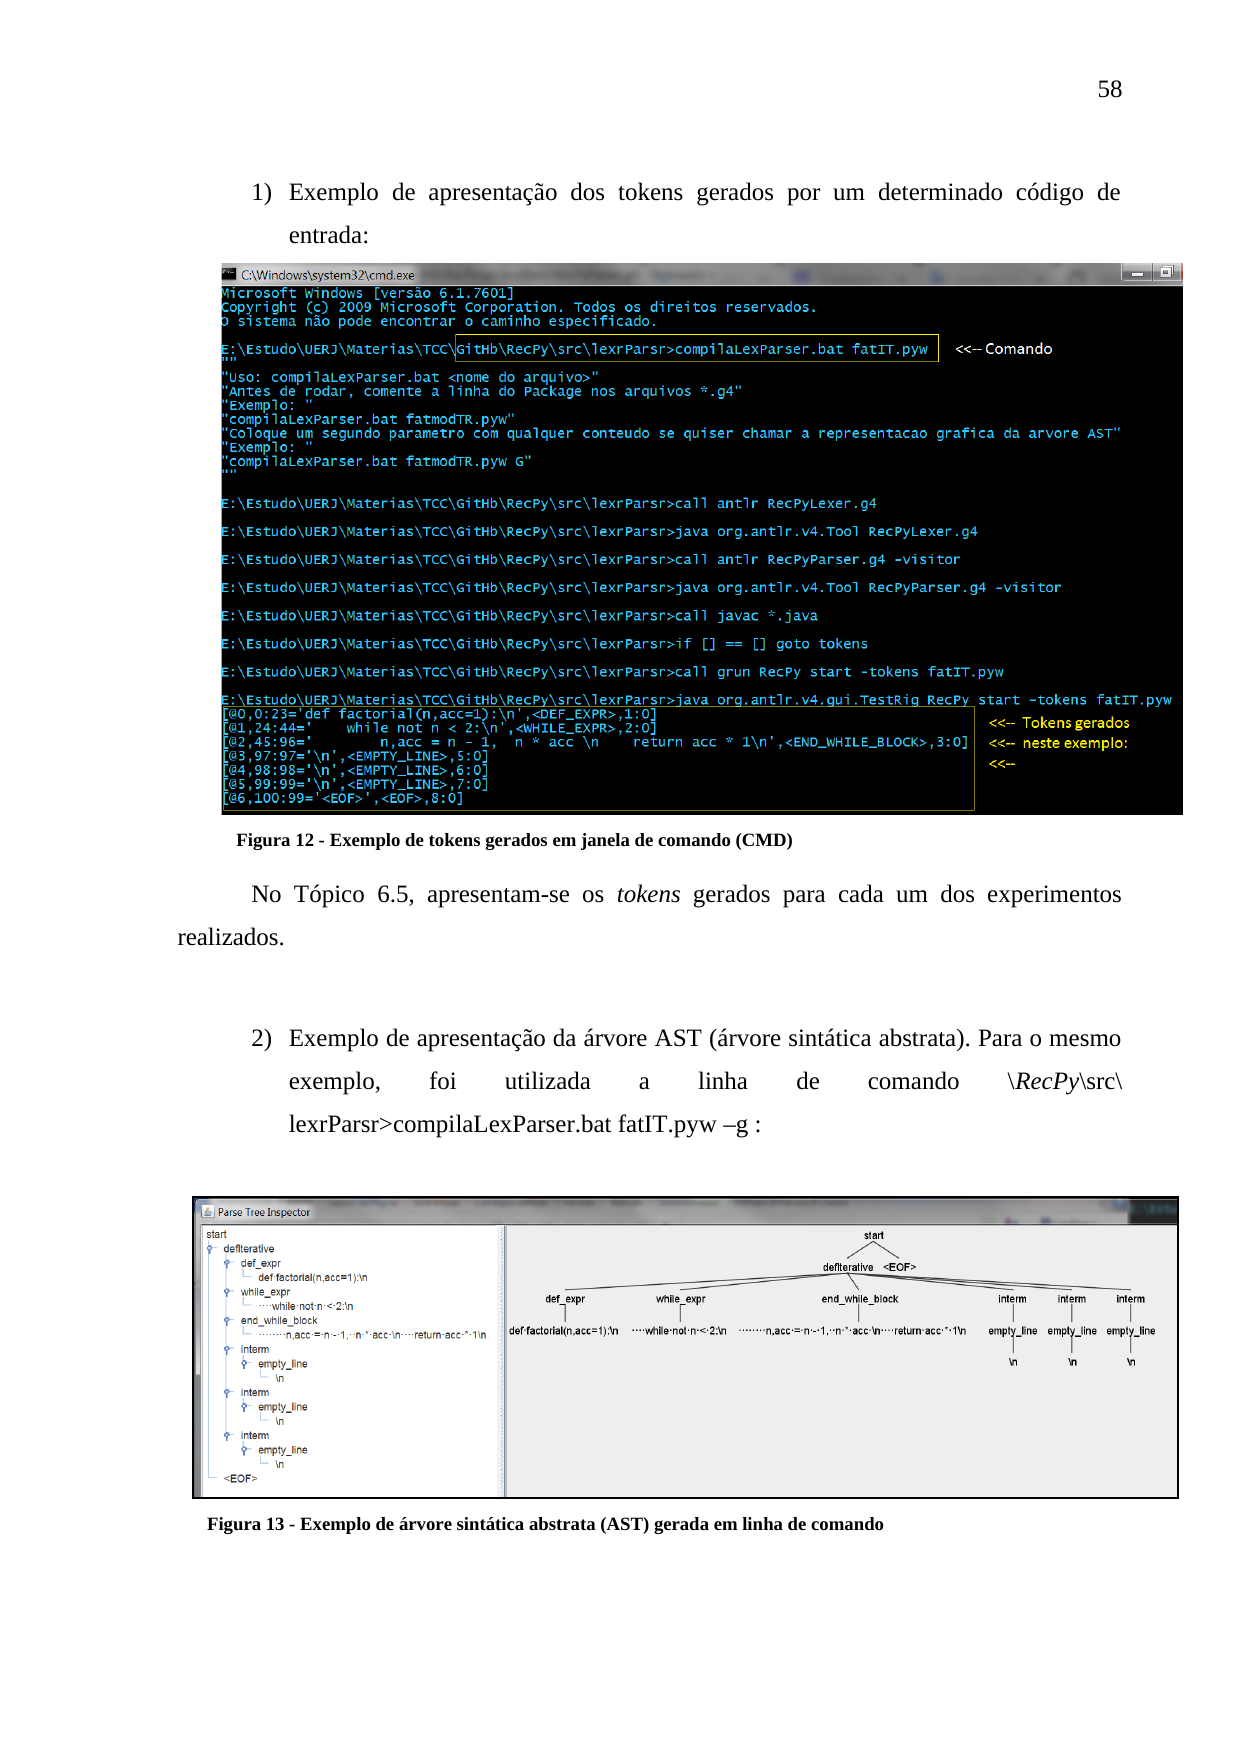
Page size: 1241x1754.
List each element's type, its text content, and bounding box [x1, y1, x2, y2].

list Exemplo de apresentação dos tokens gerados por um determinado código de entrada: [251, 177, 1122, 249]
text Figura 12 - Exemplo de tokens gerados em janela de comando (CMD) [236, 829, 1122, 851]
text Figura 13 - Exemplo de árvore sintática abstrata (AST) gerada em linha de comando [207, 1513, 1122, 1535]
text No Tópico 6.5, apresentam-se os tokens gerados para cada um dos experimentos realizados. [177, 879, 1122, 951]
picture [221, 263, 1183, 815]
list Exemplo de apresentação da árvore AST (árvore sintática abstrata). Para o mesmo exemplo, foi utilizada a linha de comando \RecPy\src\lexrParsr>compilaLexParser.bat fatIT.pyw –g : [251, 1023, 1122, 1138]
picture [194, 1198, 1177, 1497]
